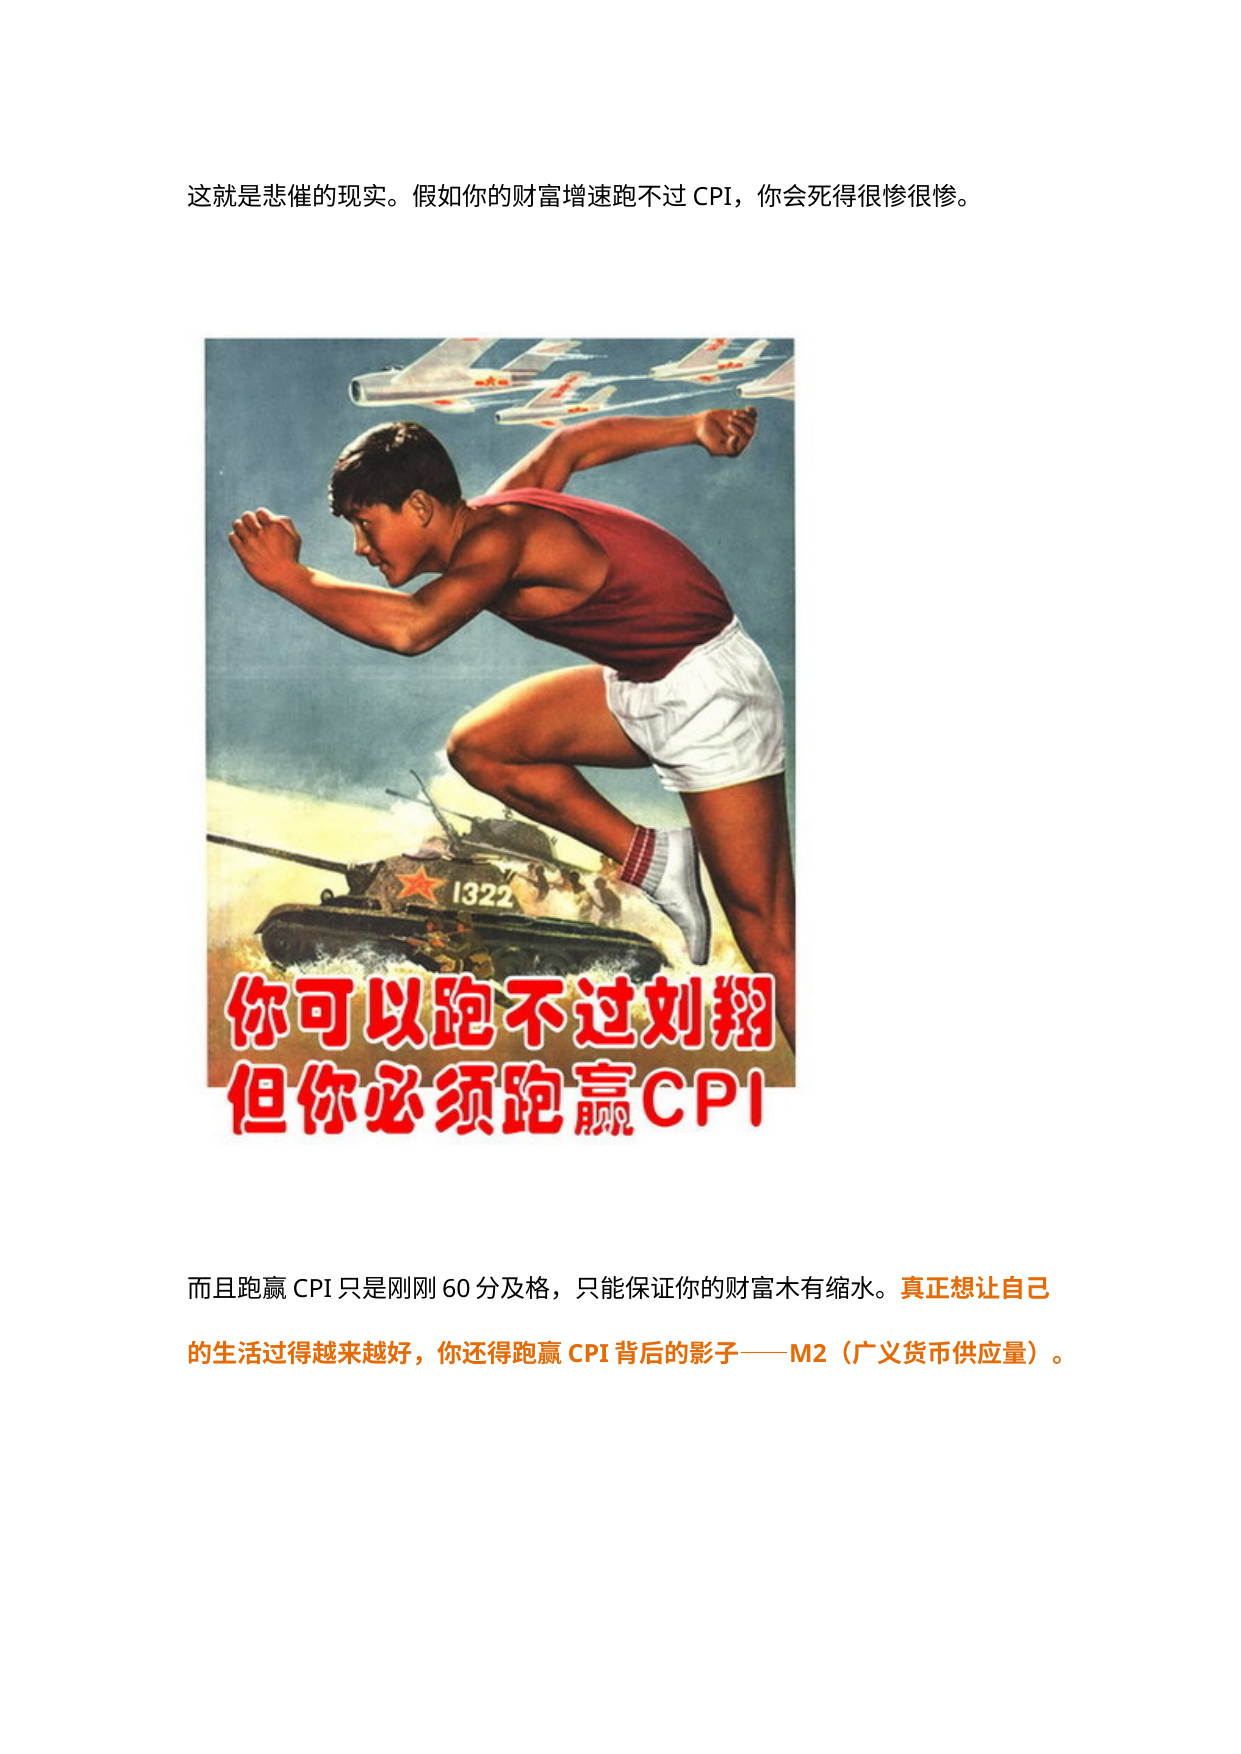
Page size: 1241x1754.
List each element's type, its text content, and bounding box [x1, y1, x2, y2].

text 这就是悲催的现实。假如你的财富增速跑不过CPI，你会死得很惨很惨。 [187, 162, 1053, 227]
picture [187, 320, 813, 1161]
text 而且跑赢CPI只是刚刚60分及格，只能保证你的财富木有缩水。真正想让自己的生活过得越来越好，你还得跑赢CPI背后的影子——M2（广义货币供应量）。 [187, 1254, 1053, 1384]
